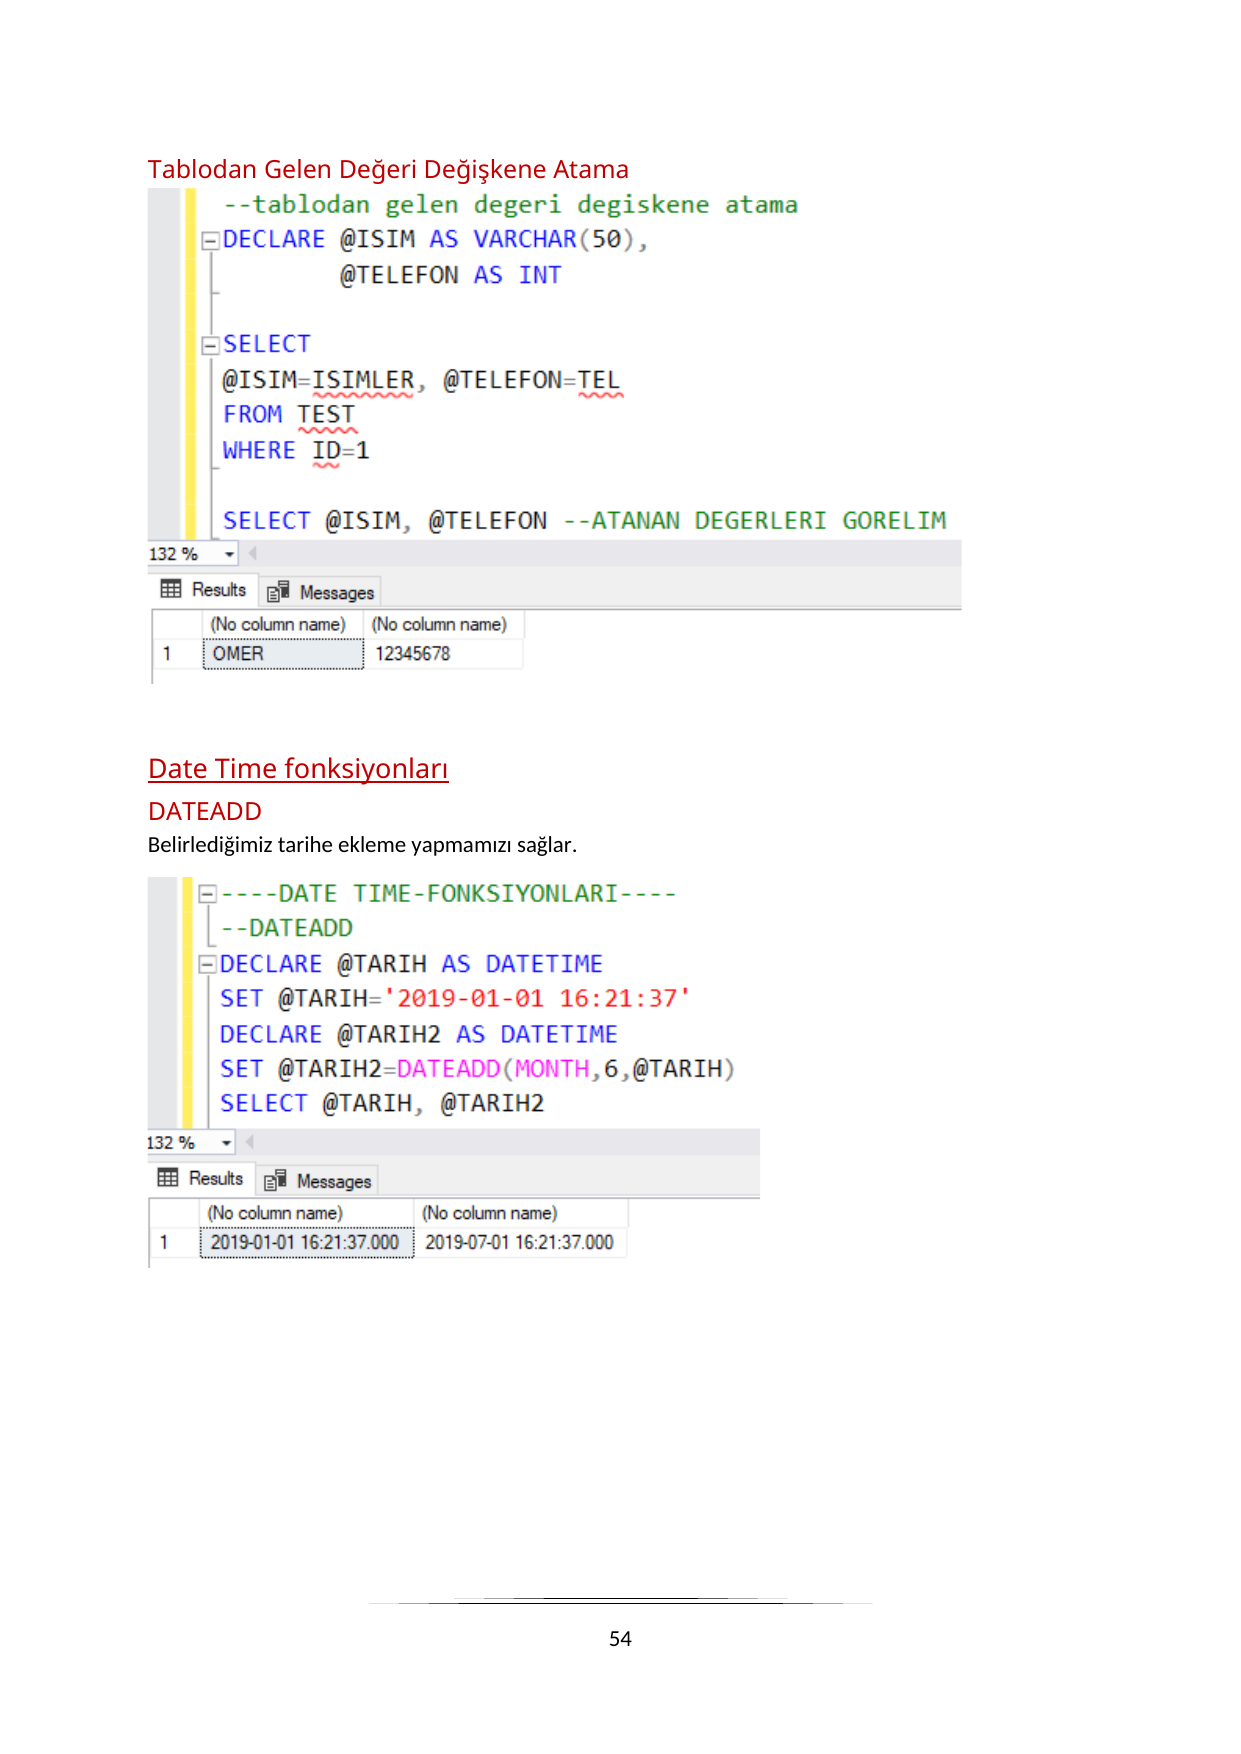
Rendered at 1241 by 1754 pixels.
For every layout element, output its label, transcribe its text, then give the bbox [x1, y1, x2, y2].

subtitle Tablodan Gelen Değeri Değişkene Atama [148, 152, 1093, 186]
subtitle Date Time fonksiyonları [148, 749, 1093, 786]
picture [147, 188, 962, 684]
text Belirlediğimiz tarihe ekleme yapmamızı sağlar. [148, 830, 1093, 858]
subtitle DATEADD [148, 793, 1093, 828]
picture [147, 877, 760, 1268]
